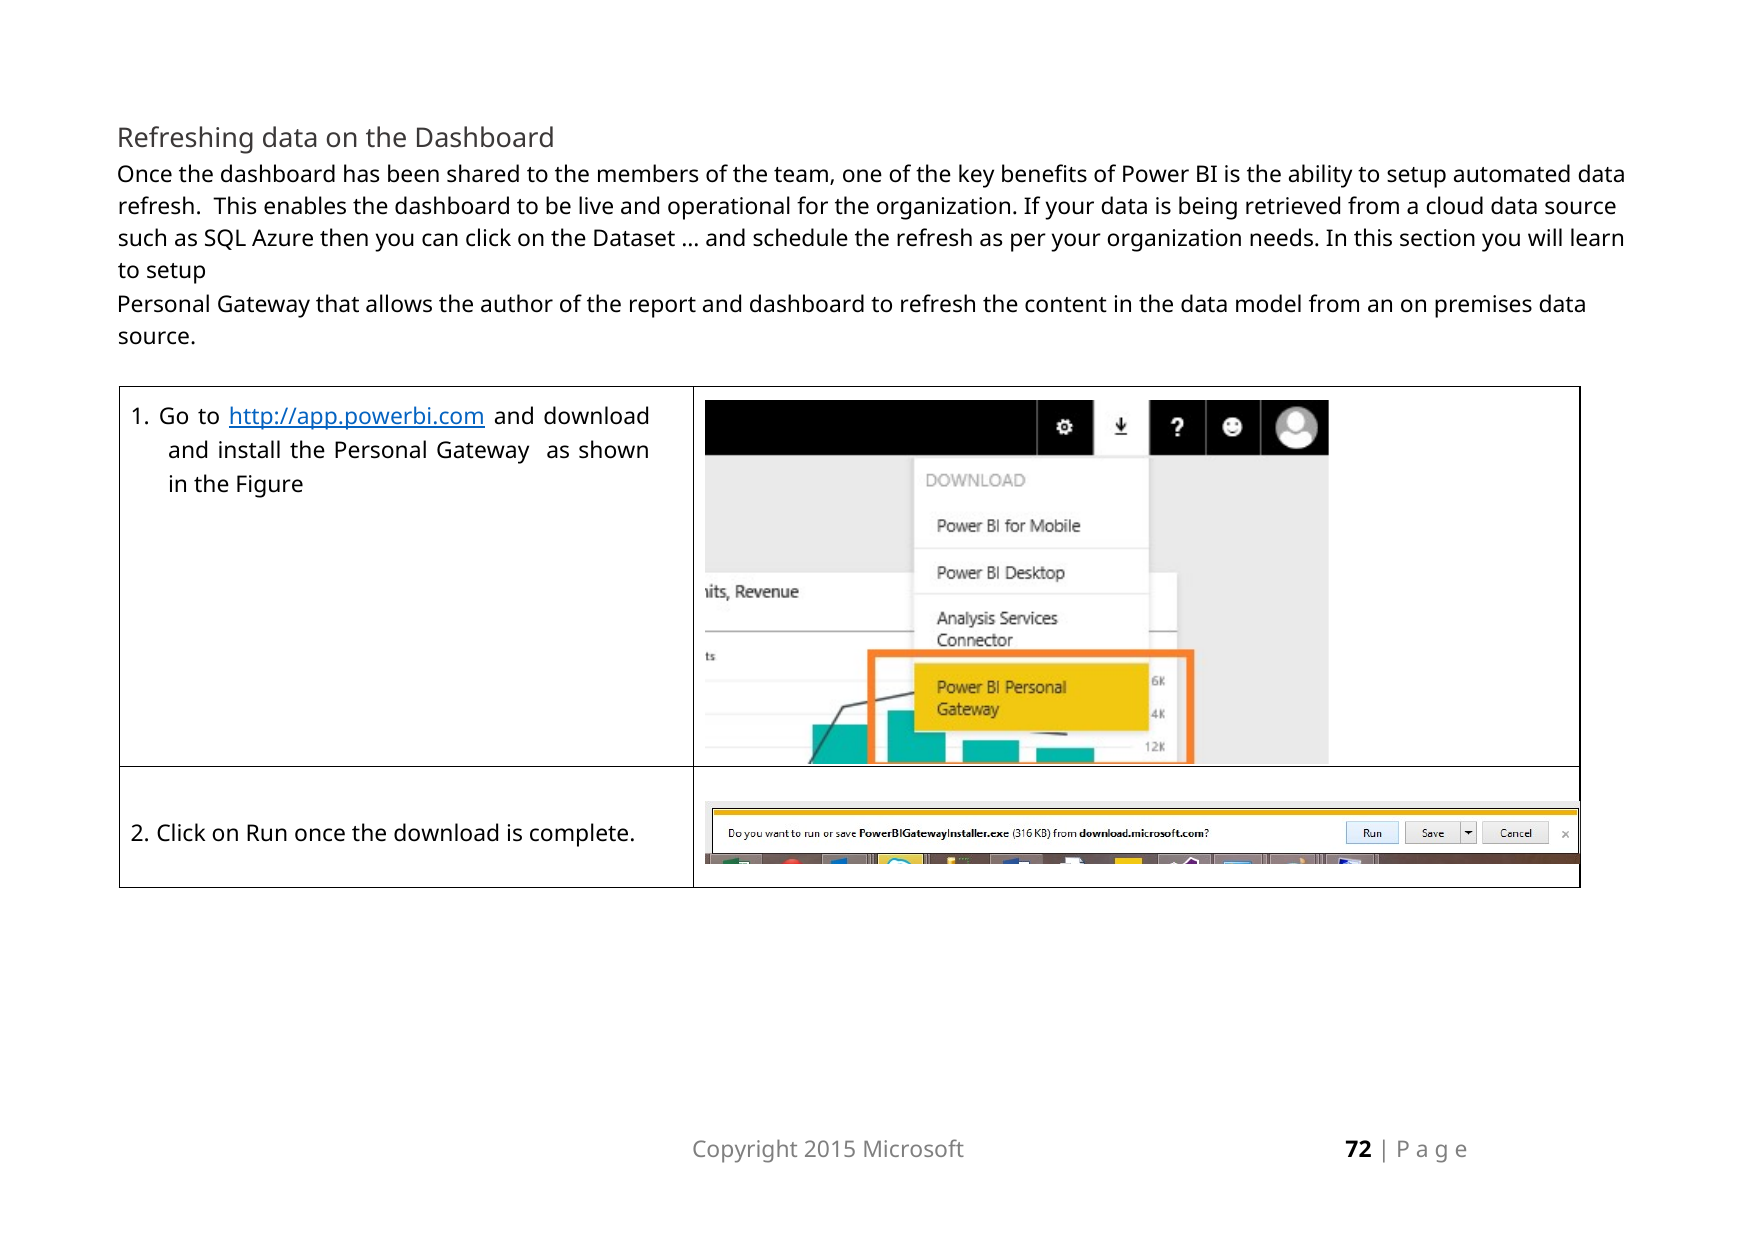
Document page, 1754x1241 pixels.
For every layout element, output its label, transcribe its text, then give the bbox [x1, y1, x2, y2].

table_header 1. Go to http://app.powerbi.com and download and install the Personal Gateway as shown in the Figure [120, 387, 693, 766]
table_header [694, 387, 1579, 766]
picture [705, 400, 1329, 764]
table_cell [694, 767, 1579, 887]
text Personal Gateway that allows the author of the report and dashboard to refresh the content in the data model from an on premises data source. [117, 288, 1636, 351]
table_cell 2. Click on Run once the download is complete. [120, 767, 693, 887]
picture [705, 801, 1580, 864]
text Once the dashboard has been shared to the members of the team, one of the key benefits of Power BI is the ability to setup automated data refresh. This enables the dashboard to be live and operational for the organization. If your data is being retrieved from a cloud data source such as SQL Azure then you can click on the Dataset … and schedule the refresh as per your organization needs. In this section you will learn to setup [117, 158, 1636, 286]
subtitle Refreshing data on the Dashboard [117, 118, 1636, 155]
